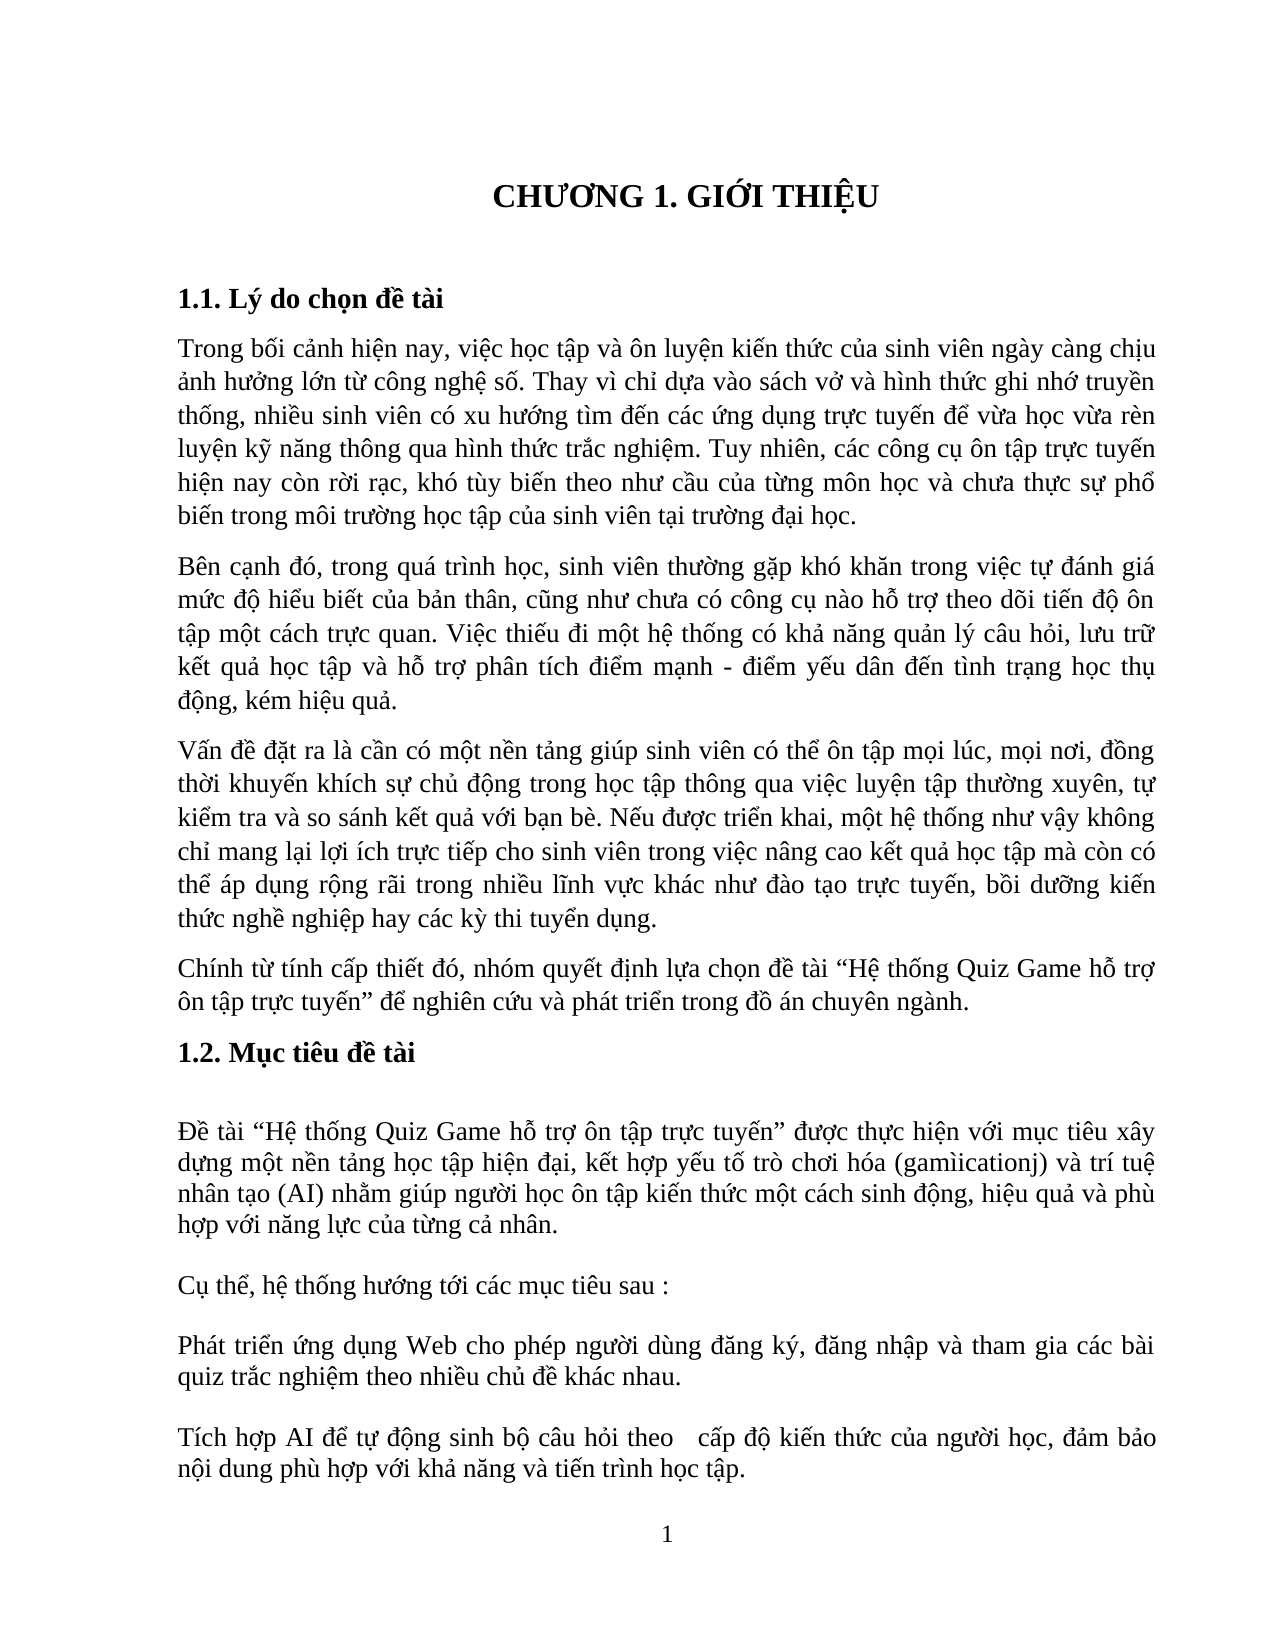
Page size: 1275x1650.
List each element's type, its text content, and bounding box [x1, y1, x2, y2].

text Đề tài “Hệ thống Quiz Game hỗ trợ ôn tập trực tuyến” được thực hiện với mục tiêu xây dựng một nền tảng học tập hiện đại, kết hợp yếu tố trò chơi hóa (gamìicationj) và trí tuệ nhân tạo (AI) nhằm giúp người học ôn tập kiến thức một cách sinh động, hiệu quả và phù hợp với năng lực của từng cả nhân. [177, 1115, 1157, 1240]
text Vấn đề đặt ra là cần có một nền tảng giúp sinh viên có thể ôn tập mọi lúc, mọi nơi, đồng thời khuyến khích sự chủ động trong học tập thông qua việc luyện tập thường xuyên, tự kiểm tra và so sánh kết quả với bạn bè. Nếu được triển khai, một hệ thống như vậy không chỉ mang lại lợi ích trực tiếp cho sinh viên trong việc nâng cao kết quả học tập mà còn có thể áp dụng rộng rãi trong nhiều lĩnh vực khác như đào tạo trực tuyến, bồi dưỡng kiến thức nghề nghiệp hay các kỳ thi tuyển dụng. [177, 734, 1157, 933]
text Chính từ tính cấp thiết đó, nhóm quyết định lựa chọn đề tài “Hệ thống Quiz Game hỗ trợ ôn tập trực tuyến” để nghiên cứu và phát triển trong đồ án chuyên ngành. [177, 952, 1157, 1017]
text Trong bối cảnh hiện nay, việc học tập và ôn luyện kiến thức của sinh viên ngày càng chịu ảnh hưởng lớn từ công nghệ số. Thay vì chỉ dựa vào sách vở và hình thức ghi nhớ truyền thống, nhiều sinh viên có xu hướng tìm đến các ứng dụng trực tuyến để vừa học vừa rèn luyện kỹ năng thông qua hình thức trắc nghiệm. Tuy nhiên, các công cụ ôn tập trực tuyến hiện nay còn rời rạc, khó tùy biến theo như cầu của từng môn học và chưa thực sự phổ biến trong môi trường học tập của sinh viên tại trường đại học. [177, 332, 1157, 531]
text Cụ thể, hệ thống hướng tới các mục tiêu sau : [177, 1269, 1157, 1300]
text Tích hợp AI để tự động sinh bộ câu hỏi theo cấp độ kiến thức của người học, đảm bảo nội dung phù hợp với khả năng và tiến trình học tập. [177, 1421, 1157, 1483]
subtitle CHƯƠNG 1. GIỚI THIỆU [215, 176, 1157, 214]
subtitle 1.1. Lý do chọn đề tài [177, 281, 1157, 315]
text Phát triển ứng dụng Web cho phép người dùng đăng ký, đăng nhập và tham gia các bài quiz trắc nghiệm theo nhiều chủ đề khác nhau. [177, 1329, 1157, 1391]
subtitle 1.2. Mục tiêu đề tài [177, 1036, 1157, 1069]
text Bên cạnh đó, trong quá trình học, sinh viên thường gặp khó khăn trong việc tự đánh giá mức độ hiểu biết của bản thân, cũng như chưa có công cụ nào hỗ trợ theo dõi tiến độ ôn tập một cách trực quan. Việc thiếu đi một hệ thống có khả năng quản lý câu hỏi, lưu trữ kết quả học tập và hỗ trợ phân tích điểm mạnh - điểm yếu dân đến tình trạng học thụ động, kém hiệu quả. [177, 549, 1157, 715]
